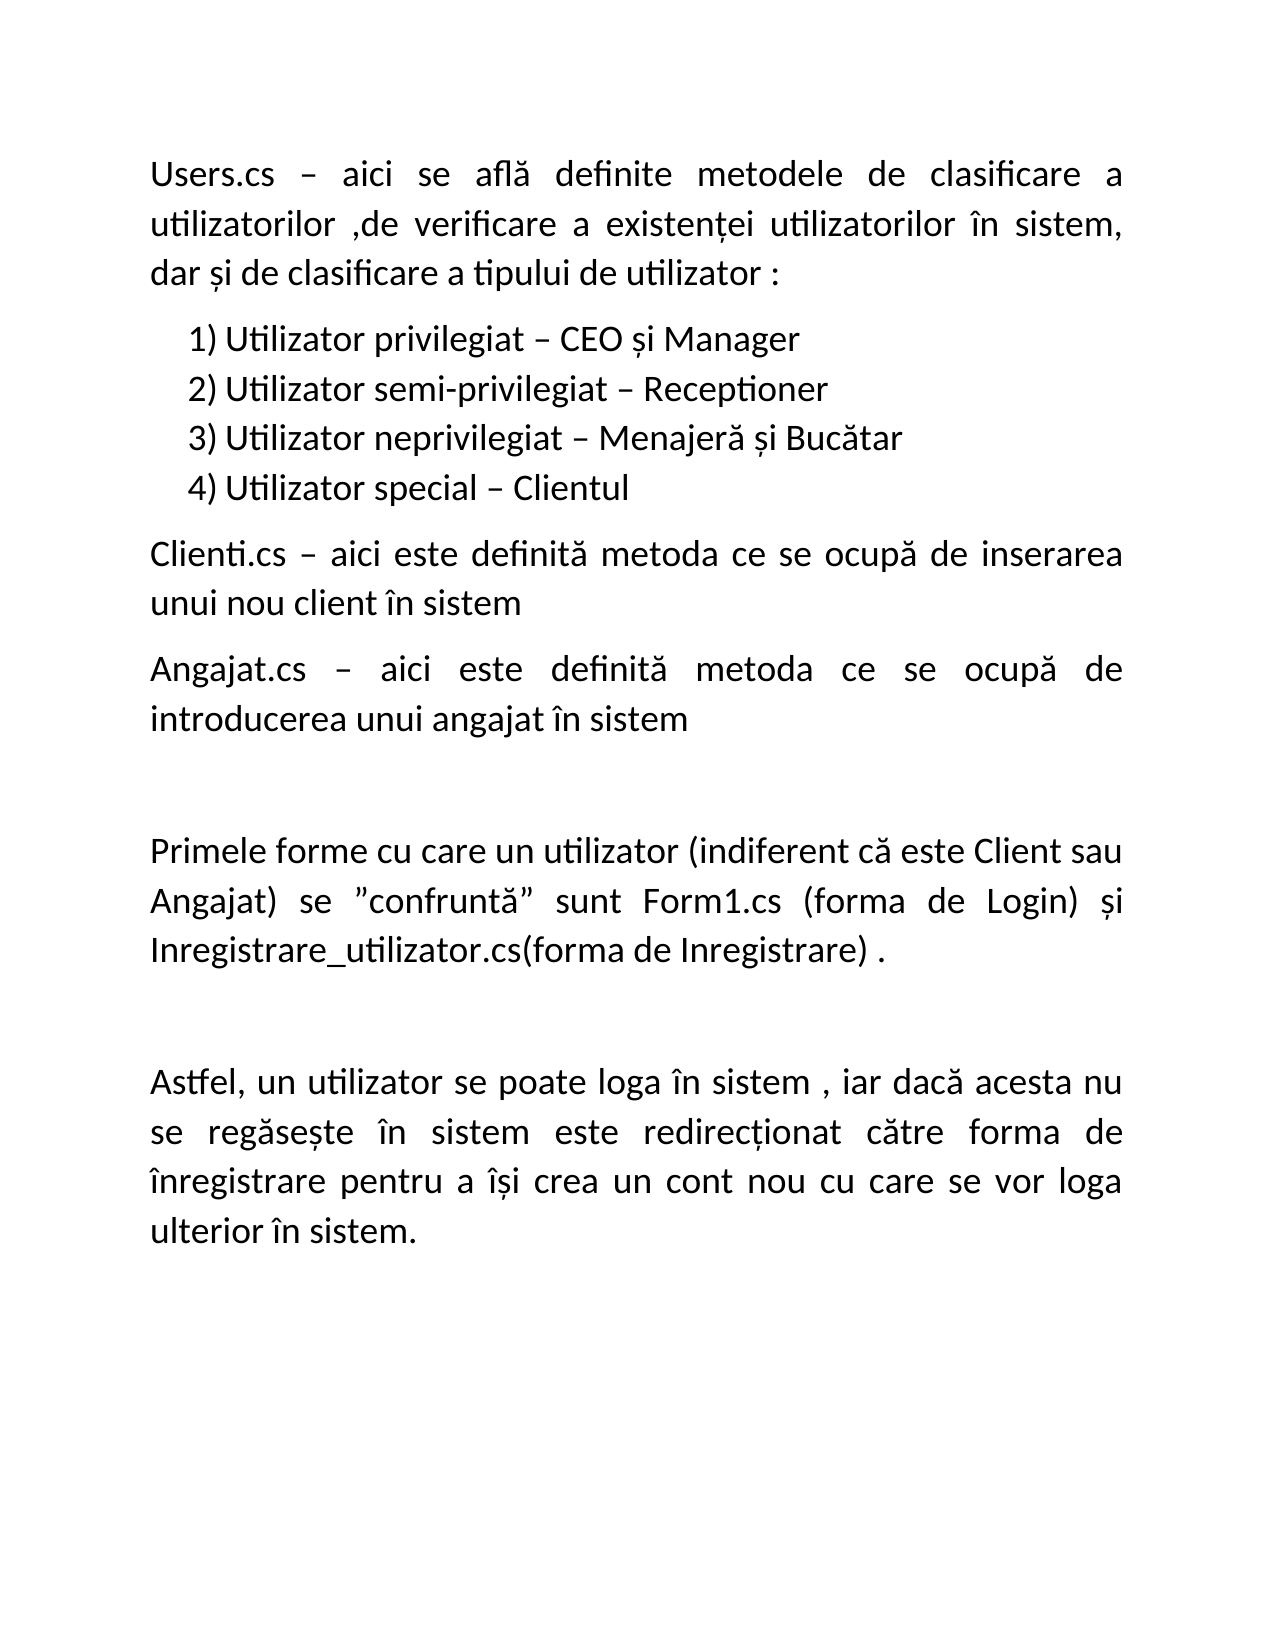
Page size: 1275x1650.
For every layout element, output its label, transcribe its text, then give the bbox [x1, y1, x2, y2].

text Angajat.cs – aici este definită metoda ce se ocupă de introducerea unui angajat în sistem [150, 645, 1125, 741]
text Primele forme cu care un utilizator (indiferent că este Client sau Angajat) se ”confruntă” sunt Form1.cs (forma de Login) și Inregistrare_utilizator.cs(forma de Inregistrare) . [150, 827, 1125, 972]
text Clienti.cs – aici este definită metoda ce se ocupă de inserarea unui nou client în sistem [150, 530, 1125, 625]
list Utilizator privilegiat – CEO și Manager [187, 315, 1125, 361]
text Astfel, un utilizator se poate loga în sistem , iar dacă acesta nu se regăsește în sistem este redirecționat către forma de înregistrare pentru a își crea un cont nou cu care se vor loga ulterior în sistem. [150, 1058, 1125, 1253]
text Users.cs – aici se află definite metodele de clasificare a utilizatorilor ,de verificare a existenței utilizatorilor în sistem, dar și de clasificare a tipului de utilizator : [150, 150, 1125, 295]
list Utilizator semi-privilegiat – Receptioner [187, 364, 1125, 410]
list Utilizator special – Clientul [187, 463, 1125, 509]
list Utilizator neprivilegiat – Menajeră și Bucătar [187, 414, 1125, 460]
